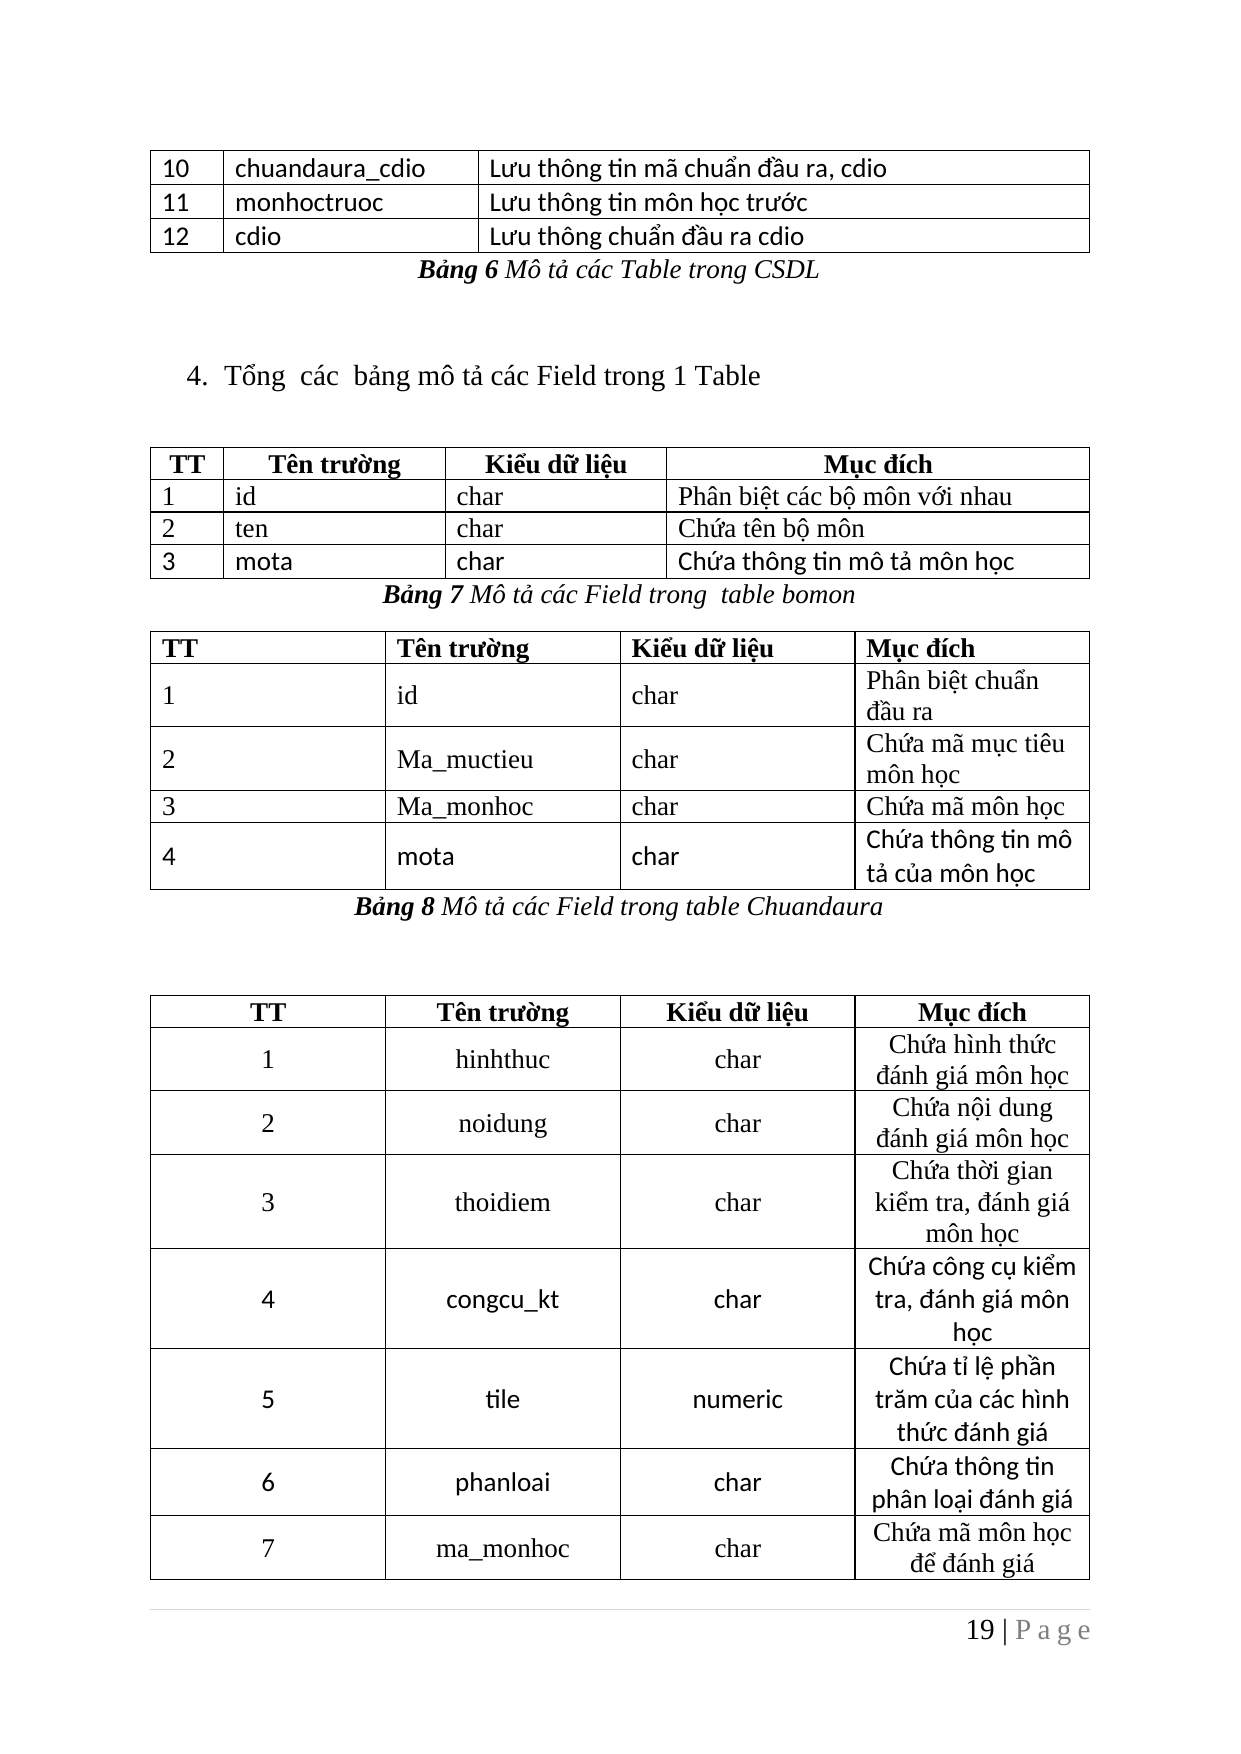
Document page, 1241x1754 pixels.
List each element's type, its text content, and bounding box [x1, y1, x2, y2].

table_cell 7 [151, 1516, 385, 1578]
table_cell ma_monhoc [386, 1516, 620, 1578]
table_header Kiểu dữ liệu [621, 632, 854, 663]
table_header Tên trường [386, 632, 620, 663]
table_cell Chứa mã môn học để đánh giá [856, 1516, 1089, 1578]
text Bảng 6 Mô tả các Table trong CSDL [150, 253, 1090, 284]
table_header Kiểu dữ liệu [446, 448, 666, 479]
table_cell char [621, 1091, 854, 1153]
table_cell 4 [151, 823, 385, 889]
table_cell Lưu thông tin mã chuẩn đầu ra, cdio [479, 151, 1089, 184]
text Bảng 7 Mô tả các Field trong table bomon [150, 579, 1090, 610]
table_cell tile [386, 1349, 620, 1448]
table_cell phanloai [386, 1449, 620, 1515]
table_cell char [621, 664, 854, 726]
table_cell Chứa hình thức đánh giá môn học [856, 1028, 1089, 1090]
table_cell Chứa thời gian kiểm tra, đánh giá môn học [856, 1155, 1089, 1248]
table_cell 2 [151, 513, 223, 543]
table_cell hinhthuc [386, 1028, 620, 1090]
table_cell 3 [151, 791, 385, 822]
table_cell thoidiem [386, 1155, 620, 1248]
table_header Tên trường [386, 996, 620, 1027]
table_cell char [621, 1249, 854, 1348]
table_cell char [621, 1155, 854, 1248]
table_header Tên trường [224, 448, 445, 479]
table_cell 1 [151, 480, 223, 511]
table_cell Lưu thông tin môn học trước [479, 185, 1089, 218]
table_cell Chứa mã mục tiêu môn học [856, 727, 1089, 789]
table_header Kiểu dữ liệu [621, 996, 854, 1027]
table_cell Phân biệt các bộ môn với nhau [667, 480, 1089, 511]
table_cell 3 [151, 1155, 385, 1248]
table_cell 3 [151, 545, 223, 578]
table_cell 6 [151, 1449, 385, 1515]
table_cell char [446, 513, 666, 543]
table_header Mục đích [856, 996, 1089, 1027]
table_cell char [621, 791, 854, 822]
table_cell 5 [151, 1349, 385, 1448]
table_cell congcu_kt [386, 1249, 620, 1348]
table_cell Ma_monhoc [386, 791, 620, 822]
table_cell 1 [151, 1028, 385, 1090]
table_cell char [621, 1449, 854, 1515]
table_cell 2 [151, 1091, 385, 1153]
table_cell ten [224, 513, 445, 543]
table_cell noidung [386, 1091, 620, 1153]
text Bảng 8 Mô tả các Field trong table Chuandaura [150, 890, 1090, 921]
table_cell Chứa mã môn học [856, 791, 1089, 822]
table_cell Chứa nội dung đánh giá môn học [856, 1091, 1089, 1153]
table_cell Chứa tỉ lệ phần trăm của các hình thức đánh giá [856, 1349, 1089, 1448]
table_cell 2 [151, 727, 385, 789]
table_cell 4 [151, 1249, 385, 1348]
table_cell Chứa thông tin phân loại đánh giá [856, 1449, 1089, 1515]
table_cell Phân biệt chuẩn đầu ra [856, 664, 1089, 726]
table_cell char [621, 1028, 854, 1090]
table_cell cdio [224, 219, 478, 252]
table_header TT [151, 996, 385, 1027]
table_cell char [621, 1516, 854, 1578]
table_cell Ma_muctieu [386, 727, 620, 789]
table_cell monhoctruoc [224, 185, 478, 218]
table_cell 1 [151, 664, 385, 726]
table_cell char [446, 480, 666, 511]
table_cell char [446, 545, 666, 578]
table_cell char [621, 727, 854, 789]
table_header Mục đích [856, 632, 1089, 663]
table_cell chuandaura_cdio [224, 151, 478, 184]
table_cell mota [386, 823, 620, 889]
table_header TT [151, 448, 223, 479]
table_cell 10 [151, 151, 223, 184]
table_header Mục đích [667, 448, 1089, 479]
table_cell id [386, 664, 620, 726]
table_cell 12 [151, 219, 223, 252]
table_cell Chứa thông tin mô tả môn học [667, 545, 1089, 578]
table_cell Chứa công cụ kiểm tra, đánh giá môn học [856, 1249, 1089, 1348]
table_cell numeric [621, 1349, 854, 1448]
table_cell Chứa thông tin mô tả của môn học [856, 823, 1089, 889]
table_cell Chứa tên bộ môn [667, 513, 1089, 543]
table_cell Lưu thông chuẩn đầu ra cdio [479, 219, 1089, 252]
table_header TT [151, 632, 385, 663]
table_cell id [224, 480, 445, 511]
table_cell mota [224, 545, 445, 578]
list Tổng các bảng mô tả các Field trong 1 Table [186, 358, 1090, 392]
table_cell 11 [151, 185, 223, 218]
table_cell char [621, 823, 854, 889]
